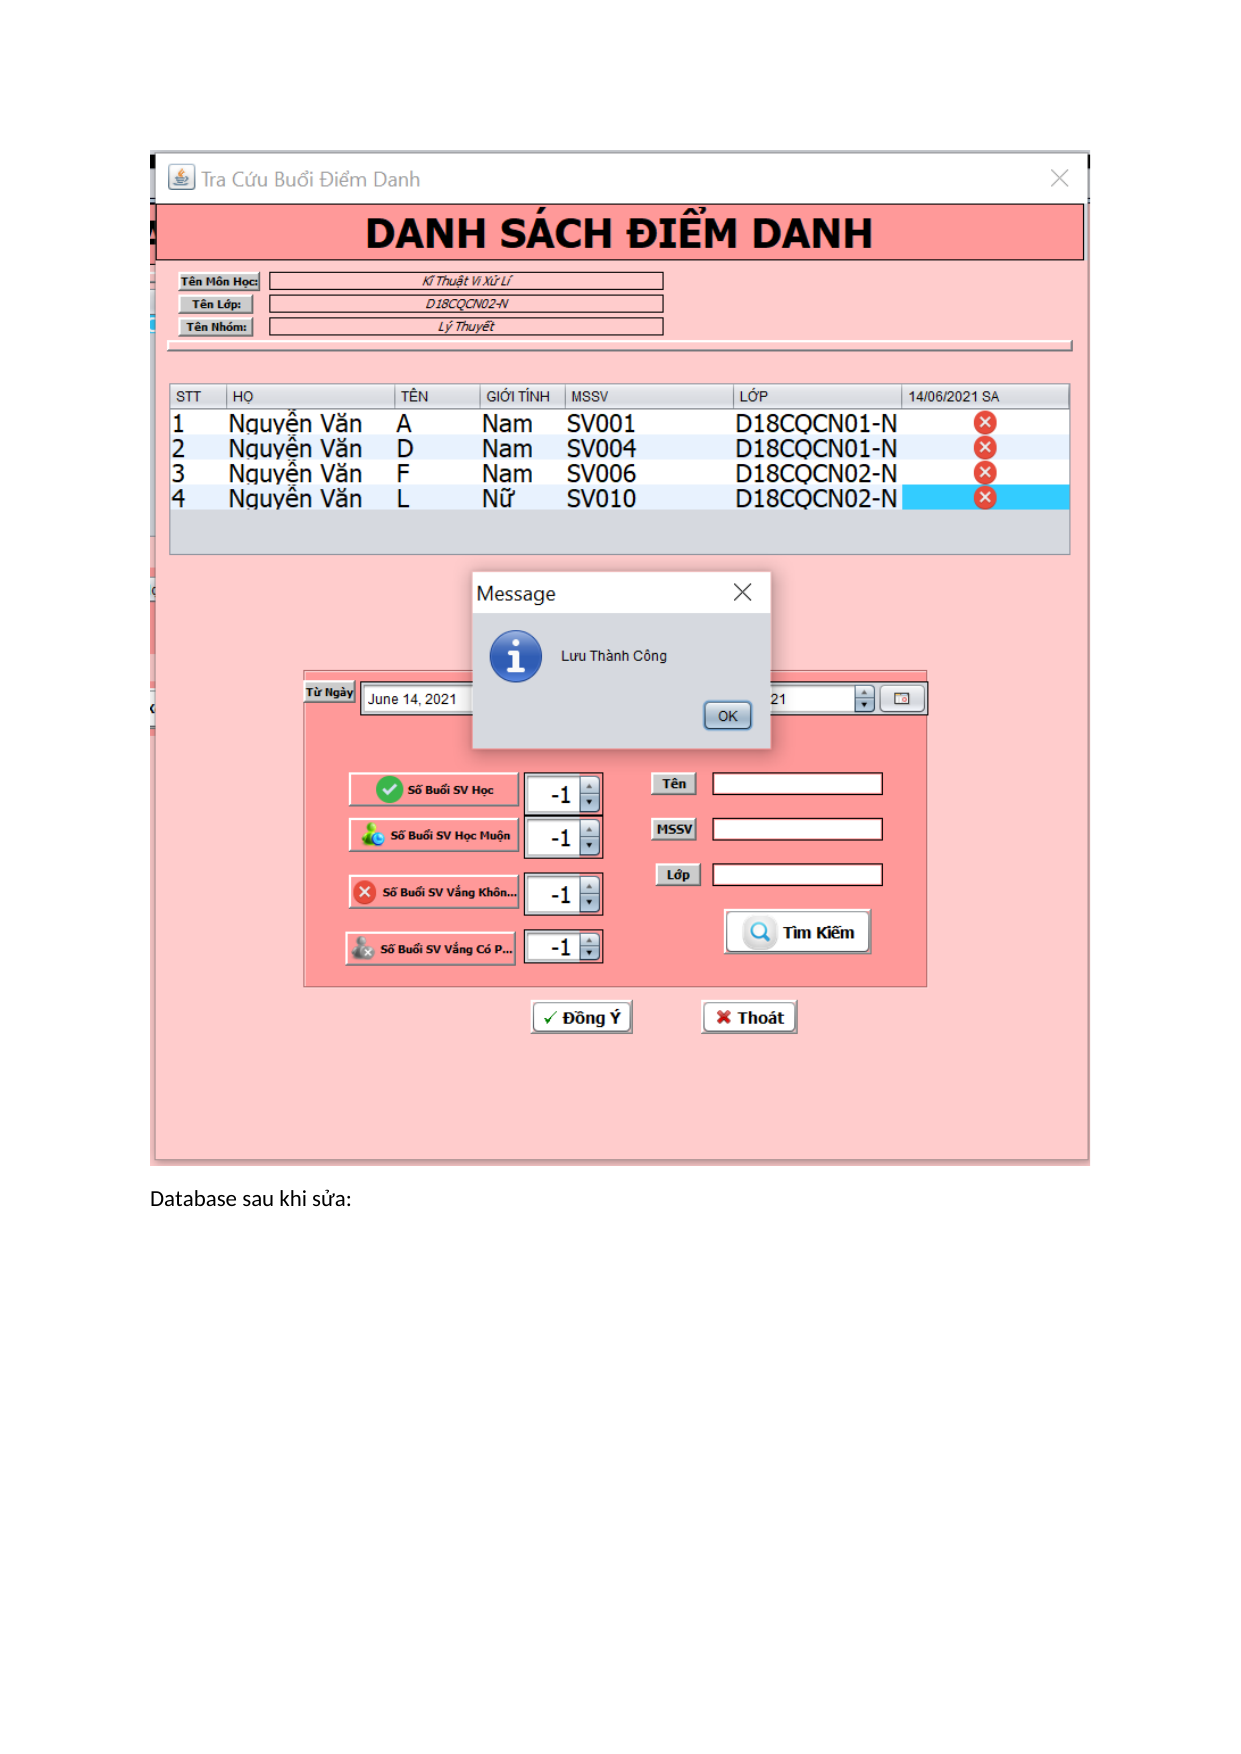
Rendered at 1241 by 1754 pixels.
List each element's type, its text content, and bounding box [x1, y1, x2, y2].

picture [150, 150, 1091, 1166]
text Database sau khi sửa: [150, 1184, 1090, 1212]
